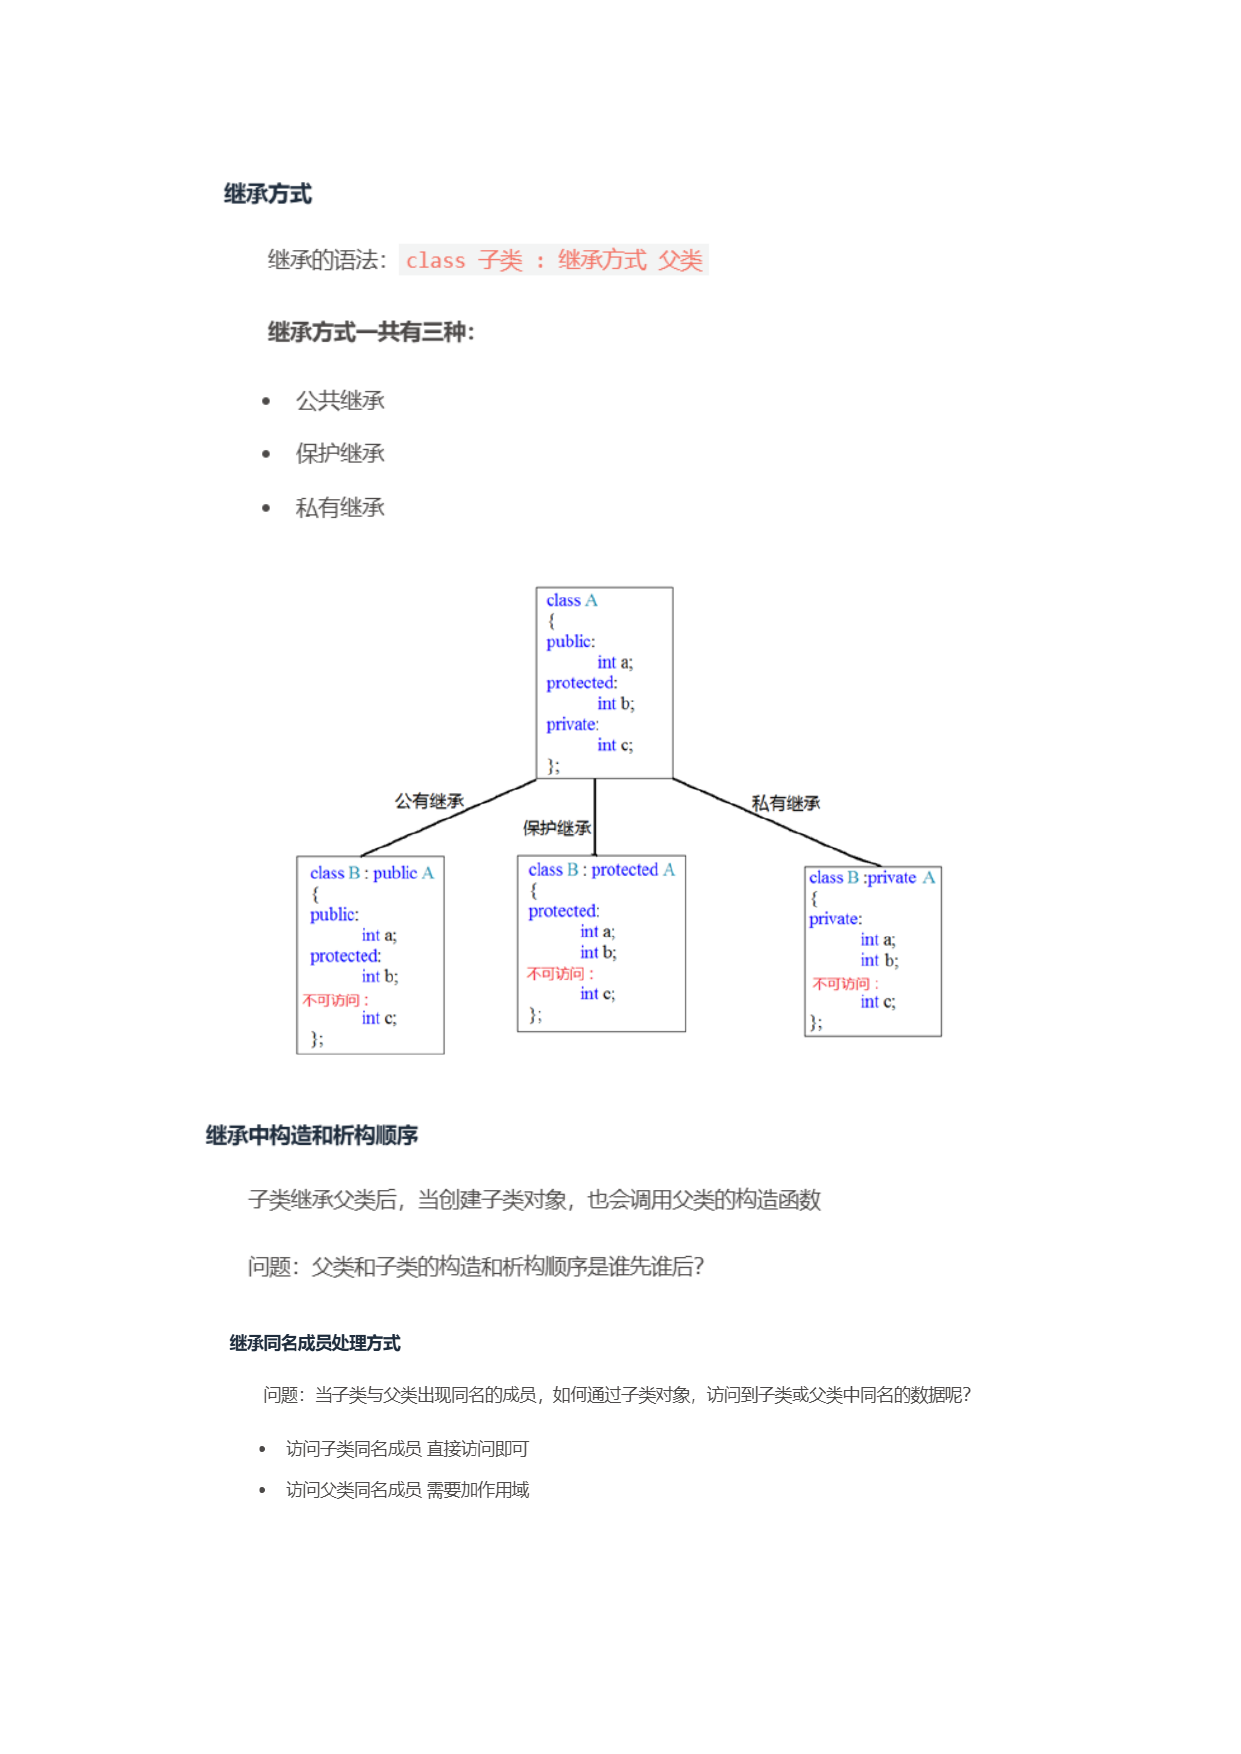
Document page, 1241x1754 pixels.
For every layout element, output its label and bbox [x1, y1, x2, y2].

picture [187, 1317, 1053, 1519]
picture [187, 1105, 1053, 1301]
picture [187, 568, 1053, 1069]
picture [187, 162, 1053, 537]
